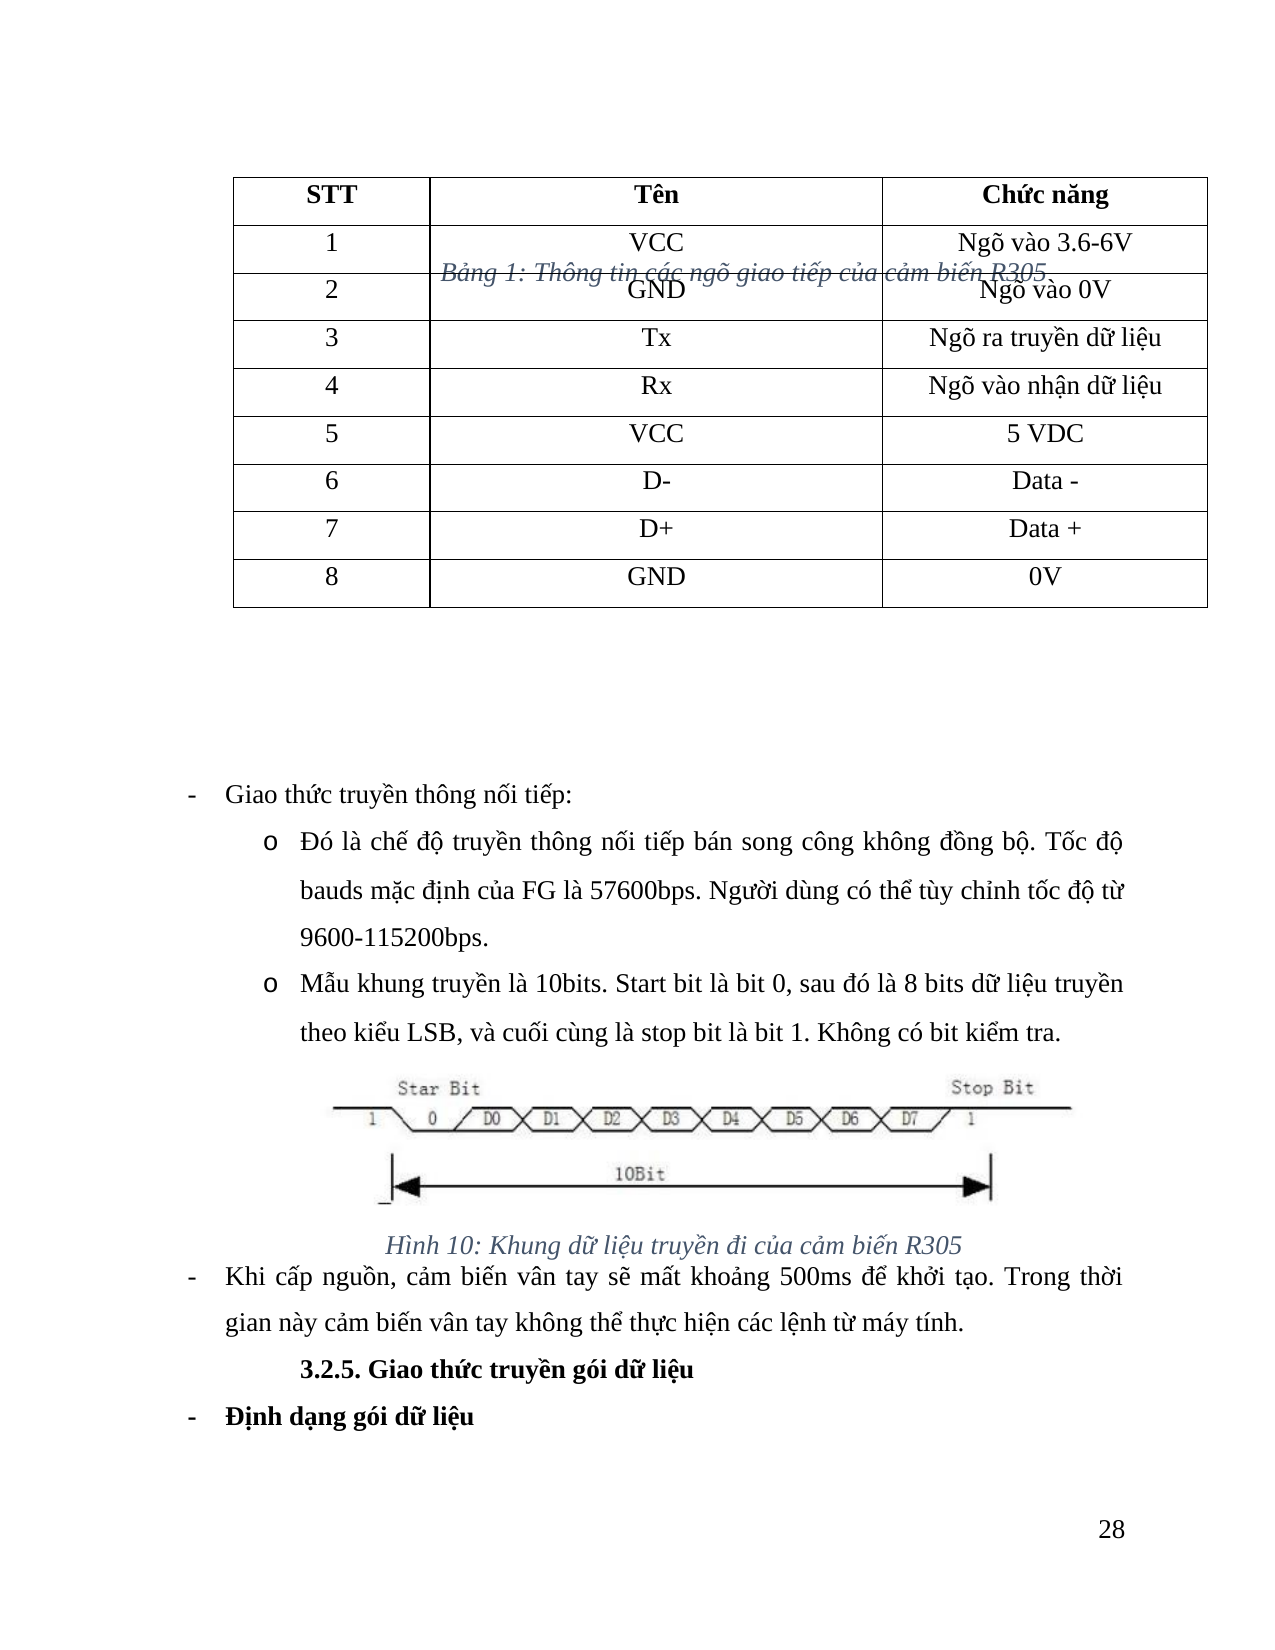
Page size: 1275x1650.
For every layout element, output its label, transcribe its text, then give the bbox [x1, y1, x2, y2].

table_header Chức năng [883, 178, 1207, 225]
table_cell GND [431, 560, 882, 607]
table_cell Ngõ vào nhận dữ liệu [883, 369, 1207, 416]
table_cell Ngõ vào 3.6-6V [883, 226, 1207, 273]
table_cell Tx [431, 321, 882, 368]
table_cell VCC [431, 226, 882, 273]
table_cell 8 [234, 560, 429, 607]
table_cell Data - [883, 465, 1207, 511]
table_cell 4 [234, 369, 429, 416]
list Mẫu khung truyền là 10bits. Start bit là bit 0, sau đó là 8 bits dữ liệu truyền theo kiểu LSB, và cuối cùng là stop bit là bit 1. Không có bit kiểm tra. [262, 968, 1125, 1048]
text 3.2.5. Giao thức truyền gói dữ liệu [300, 1353, 1125, 1384]
table_cell 3 [234, 321, 429, 368]
table_cell Ngõ vào 0V [883, 274, 1207, 320]
table_cell GND [431, 274, 882, 320]
table_header STT [234, 178, 429, 225]
table_cell 7 [234, 512, 429, 559]
table_cell Data + [883, 512, 1207, 559]
table_cell 2 [234, 274, 429, 320]
table_cell 5 VDC [883, 417, 1207, 463]
list Khi cấp nguồn, cảm biến vân tay sẽ mất khoảng 500ms để khởi tạo. Trong thời gian này cảm biến vân tay không thể thực hiện các lệnh từ máy tính. [187, 1260, 1125, 1338]
table_cell Rx [431, 369, 882, 416]
table_cell D- [431, 465, 882, 511]
table_cell 6 [234, 465, 429, 511]
table_cell 5 [234, 417, 429, 463]
list Định dạng gói dữ liệu [187, 1400, 1125, 1431]
table_header Tên [431, 178, 882, 225]
table_cell VCC [431, 417, 882, 463]
list Đó là chế độ truyền thông nối tiếp bán song công không đồng bộ. Tốc độ bauds mặc định của FG là 57600bps. Người dùng có thể tùy chỉnh tốc độ từ 9600-115200bps. [262, 825, 1125, 952]
text Hình 10: Khung dữ liệu truyền đi của cảm biến R305 [150, 1229, 1125, 1260]
picture [300, 1063, 1120, 1214]
table_cell Ngõ ra truyền dữ liệu [883, 321, 1207, 368]
list Giao thức truyền thông nối tiếp: [187, 779, 1125, 810]
table_cell 1 [234, 226, 429, 273]
table_cell D+ [431, 512, 882, 559]
table_cell 0V [883, 560, 1207, 607]
